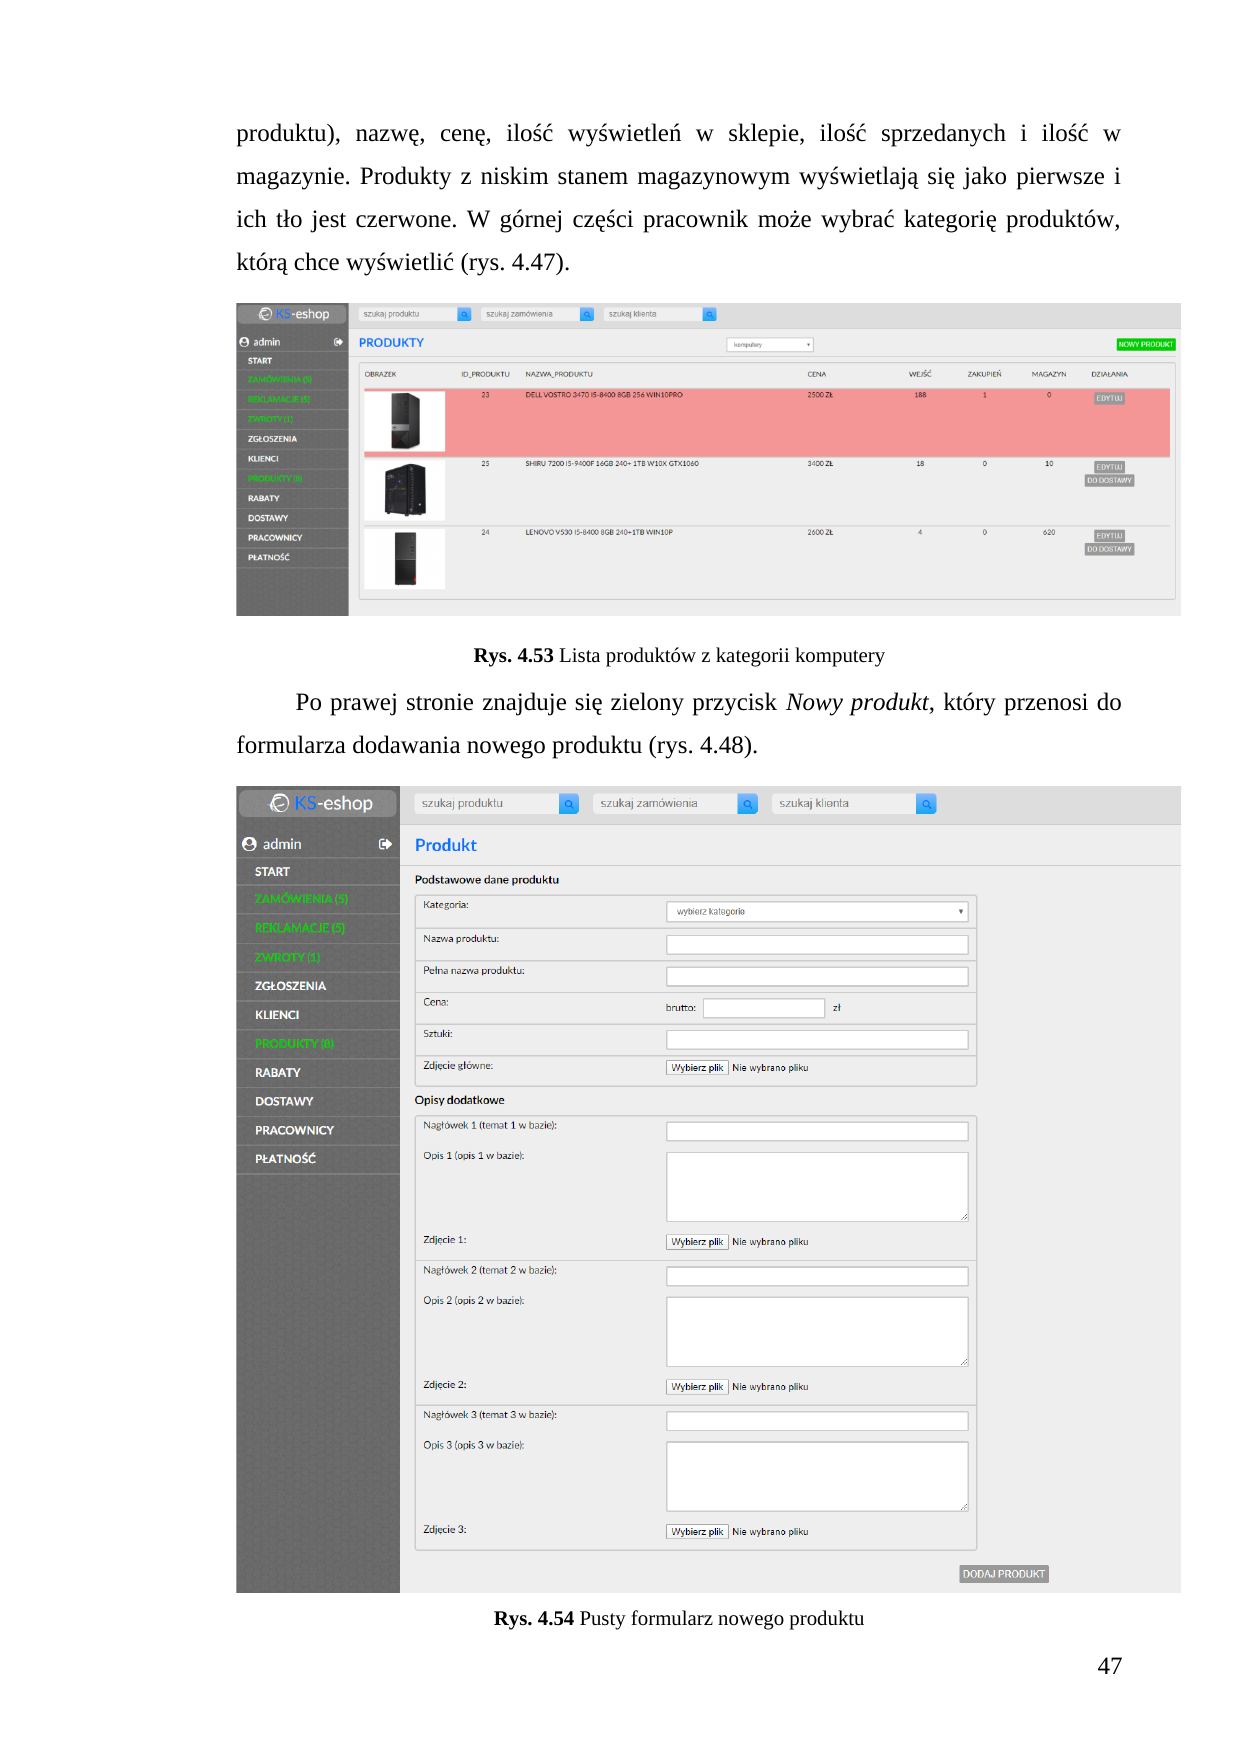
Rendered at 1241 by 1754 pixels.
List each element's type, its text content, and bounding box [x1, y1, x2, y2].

picture [236, 786, 1182, 1593]
picture [236, 303, 1182, 616]
text Po prawej stronie znajduje się zielony przycisk Nowy produkt, który przenosi do formularza dodawania nowego produktu (rys. 4.48). [236, 687, 1122, 759]
